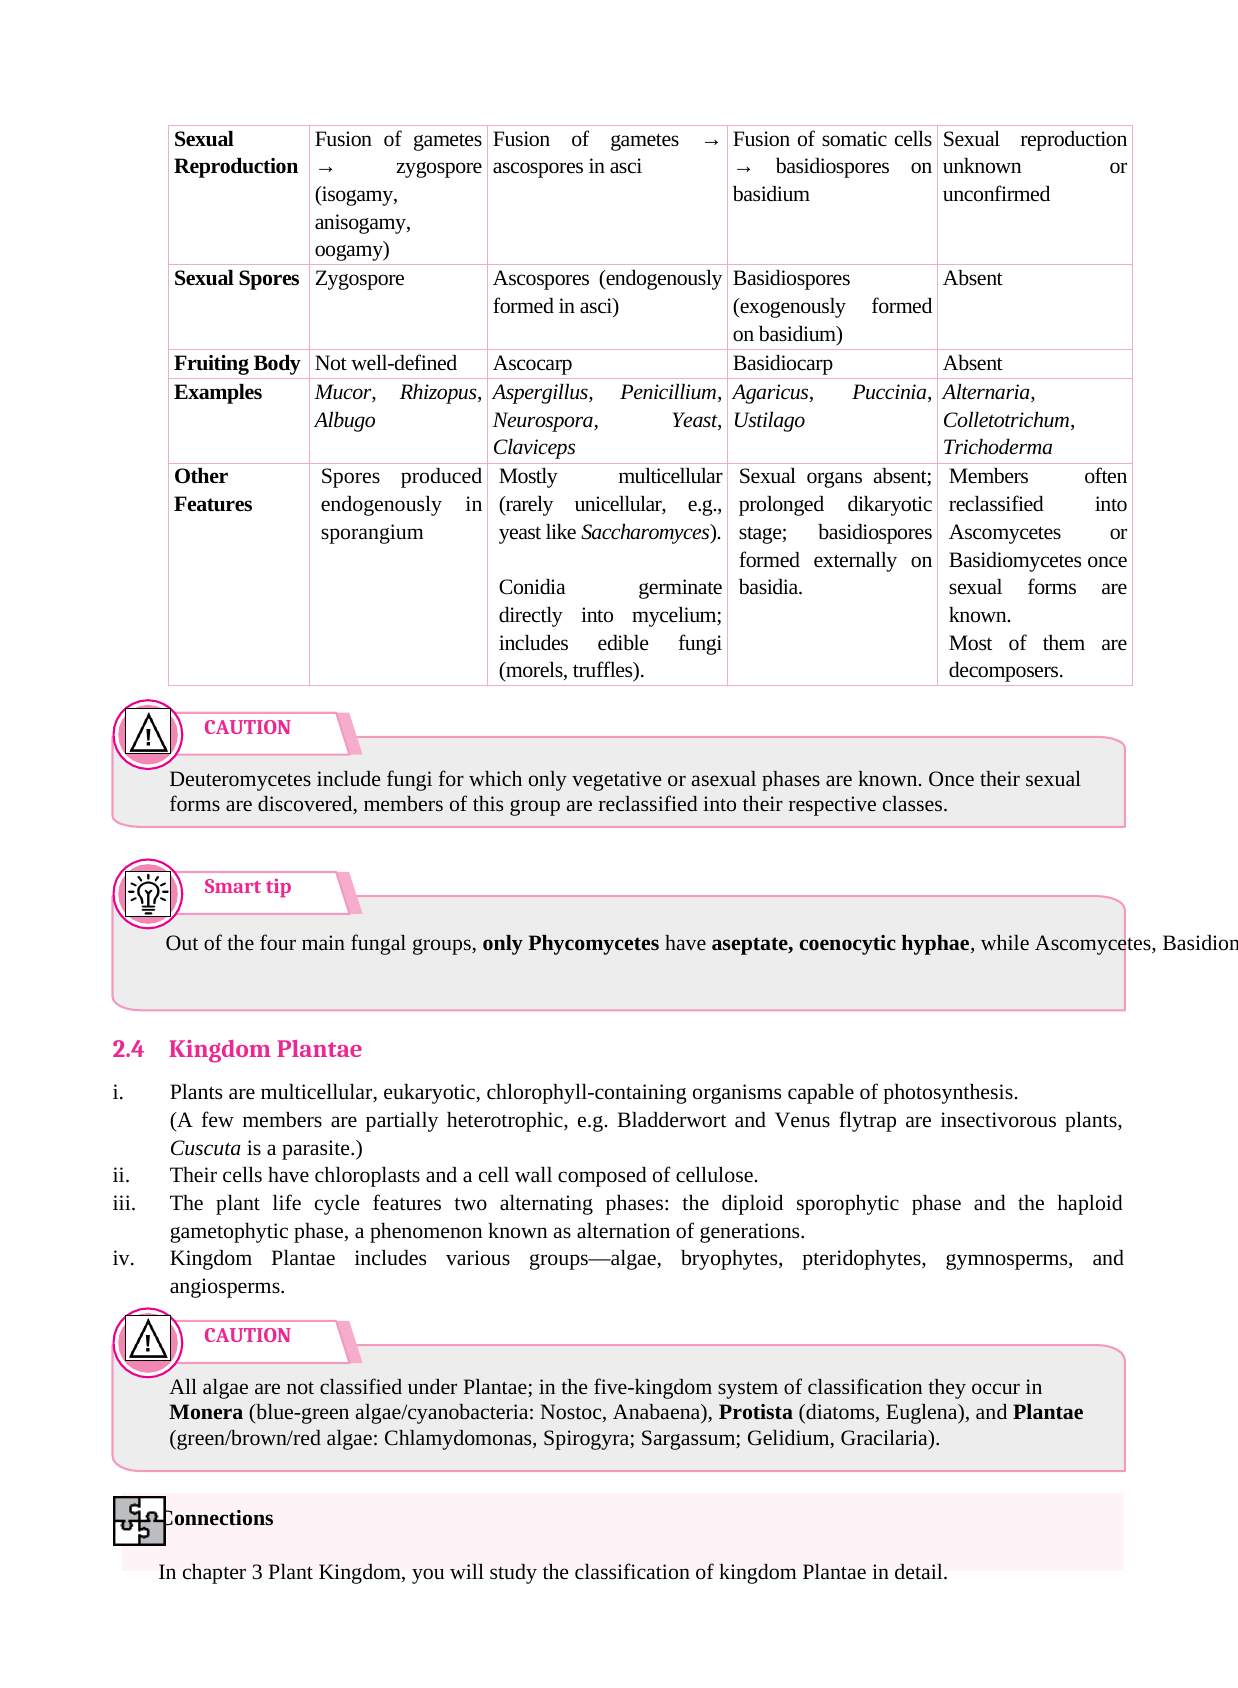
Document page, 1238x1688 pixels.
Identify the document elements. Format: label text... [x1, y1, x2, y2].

picture [126, 872, 170, 916]
picture [114, 1497, 165, 1545]
table_cell Basidiocarp [728, 350, 937, 378]
text ii. Their cells have chloroplasts and a cell wall composed of cellulose. [112, 1162, 1125, 1187]
table_cell Fusion of gametes → zygospore (isogamy, anisogamy, oogamy) [310, 126, 487, 264]
table_cell Sexual Reproduction [169, 126, 309, 264]
picture [126, 709, 170, 753]
picture [126, 1316, 170, 1360]
table_cell Aspergillus, Penicillium, Neurospora, Yeast, Claviceps [488, 379, 727, 462]
table_cell Sexual organs absent; prolonged dikaryotic stage; basidiospores formed externally on basidia. [728, 464, 937, 685]
text (A few members are partially heterotrophic, e.g. Bladderwort and Venus flytrap are insectivorous plants, Cuscuta is a parasite.) [112, 1107, 1125, 1160]
table_cell Sexual reproduction unknown or unconfirmed [938, 126, 1132, 264]
table_cell Absent [938, 350, 1132, 378]
text 2.4 Kingdom Plantae [112, 1035, 1125, 1064]
text iv. Kingdom Plantae includes various groups—algae, bryophytes, pteridophytes, gymnosperms, and angiosperms. [112, 1245, 1125, 1298]
table_cell Examples [169, 379, 309, 462]
table_cell Mucor, Rhizopus, Albugo [310, 379, 487, 462]
table_cell Other Features [169, 464, 309, 685]
table_cell Zygospore [310, 265, 487, 349]
table_cell Ascospores (endogenously formed in asci) [488, 265, 727, 349]
table_cell Members often reclassified into Ascomycetes or Basidiomycetes once sexual forms are known. Most of them are decomposers. [938, 464, 1132, 685]
table_cell Fruiting Body [169, 350, 309, 378]
text iii. The plant life cycle features two alternating phases: the diploid sporophytic phase and the haploid gametophytic phase, a phenomenon known as alternation of generations. [112, 1190, 1125, 1243]
table_cell Fusion of somatic cells → basidiospores on basidium [728, 126, 937, 264]
table_cell Absent [938, 265, 1132, 349]
table_cell Basidiospores (exogenously formed on basidium) [728, 265, 937, 349]
text i. Plants are multicellular, eukaryotic, chlorophyll-containing organisms capable of photosynthesis. [112, 1079, 1125, 1104]
table_cell Sexual Spores [169, 265, 309, 349]
table_cell Mostly multicellular (rarely unicellular, e.g., yeast like Saccharomyces). Conidia germinate directly into mycelium; includes edible fungi (morels, truffles). [488, 464, 727, 685]
table_cell Spores produced endogenously in sporangium [310, 464, 487, 685]
table_cell Fusion of gametes → ascospores in asci [488, 126, 727, 264]
table_cell Agaricus, Puccinia, Ustilago [728, 379, 937, 462]
table_cell Ascocarp [488, 350, 727, 378]
table_cell Alternaria, Colletotrichum, Trichoderma [938, 379, 1132, 462]
table_cell Not well-defined [310, 350, 487, 378]
